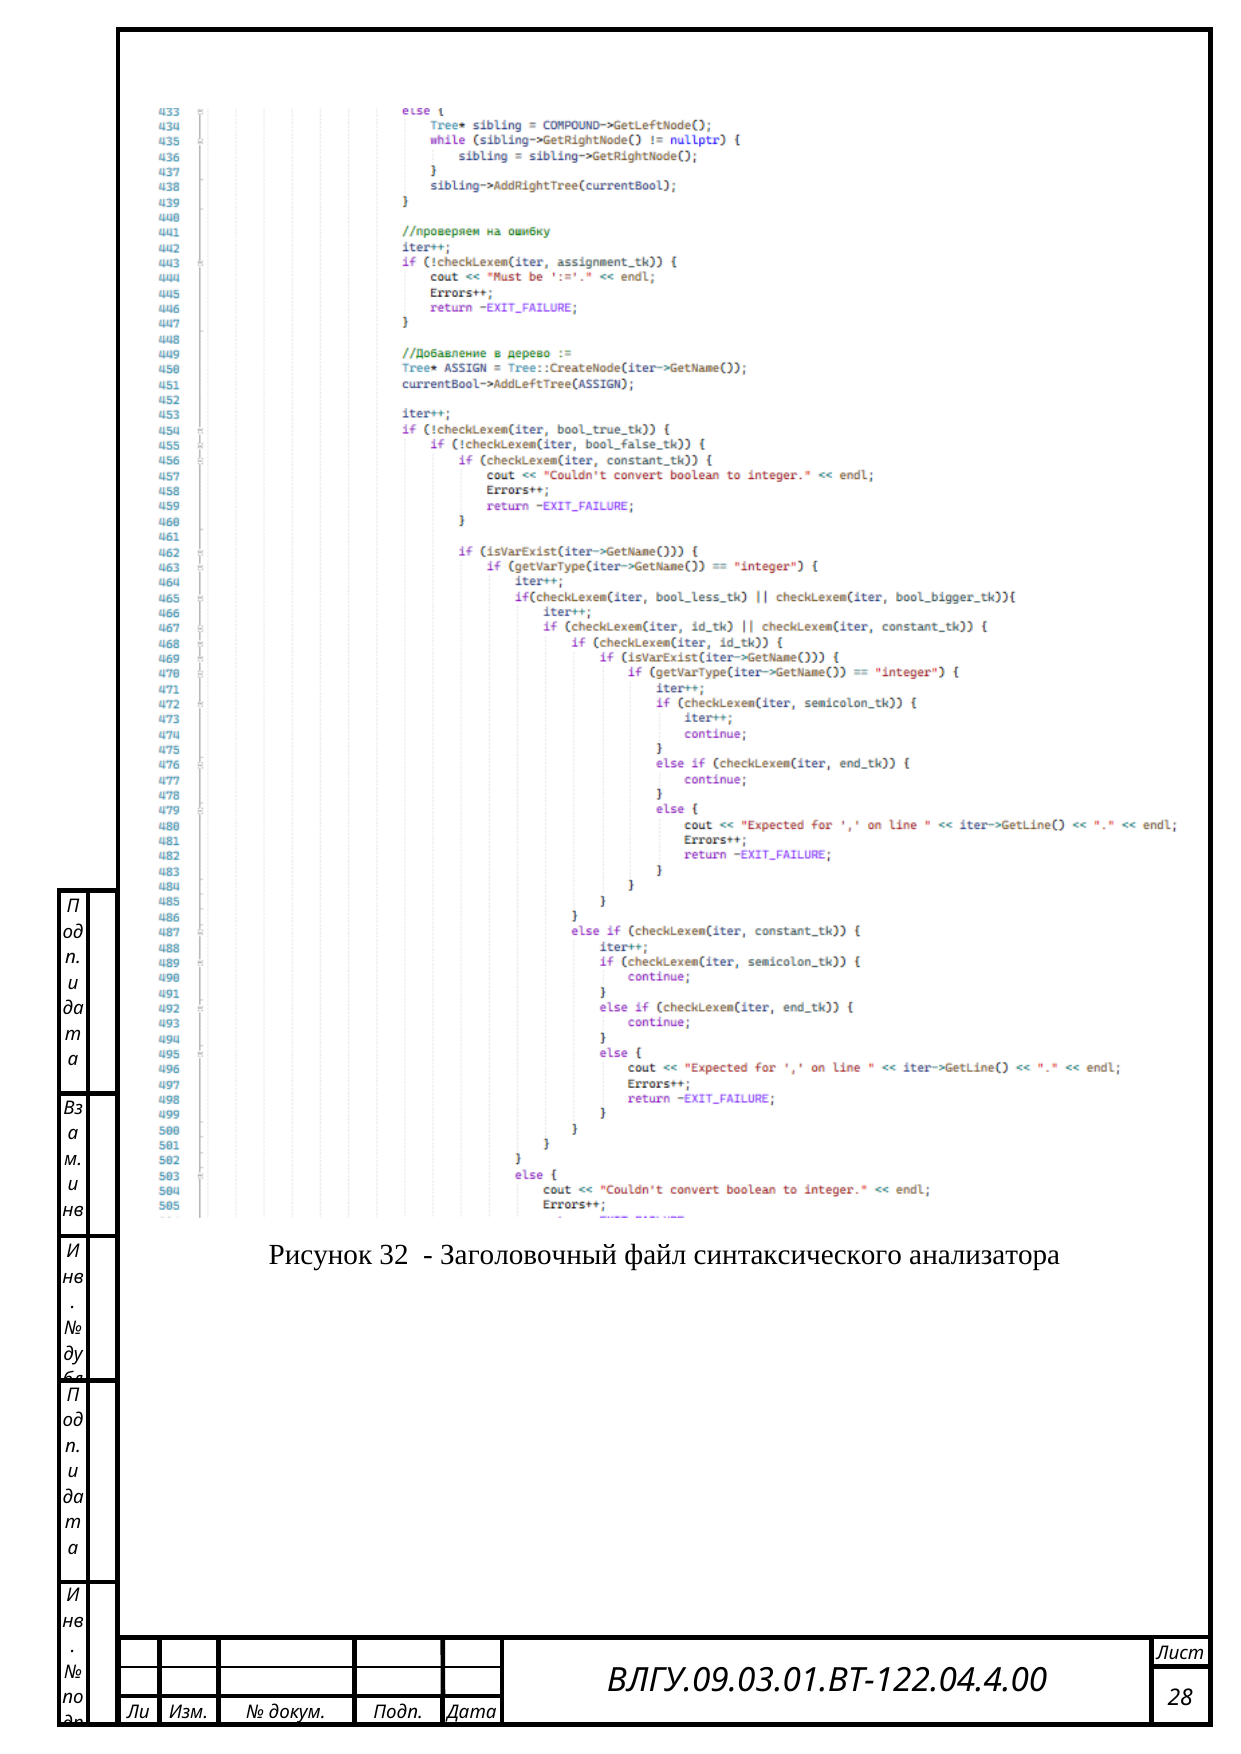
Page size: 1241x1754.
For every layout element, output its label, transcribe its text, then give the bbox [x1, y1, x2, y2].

text Рисунок 32 - Заголовочный файл синтаксического анализатора [148, 1237, 1181, 1271]
picture [147, 108, 1182, 1218]
